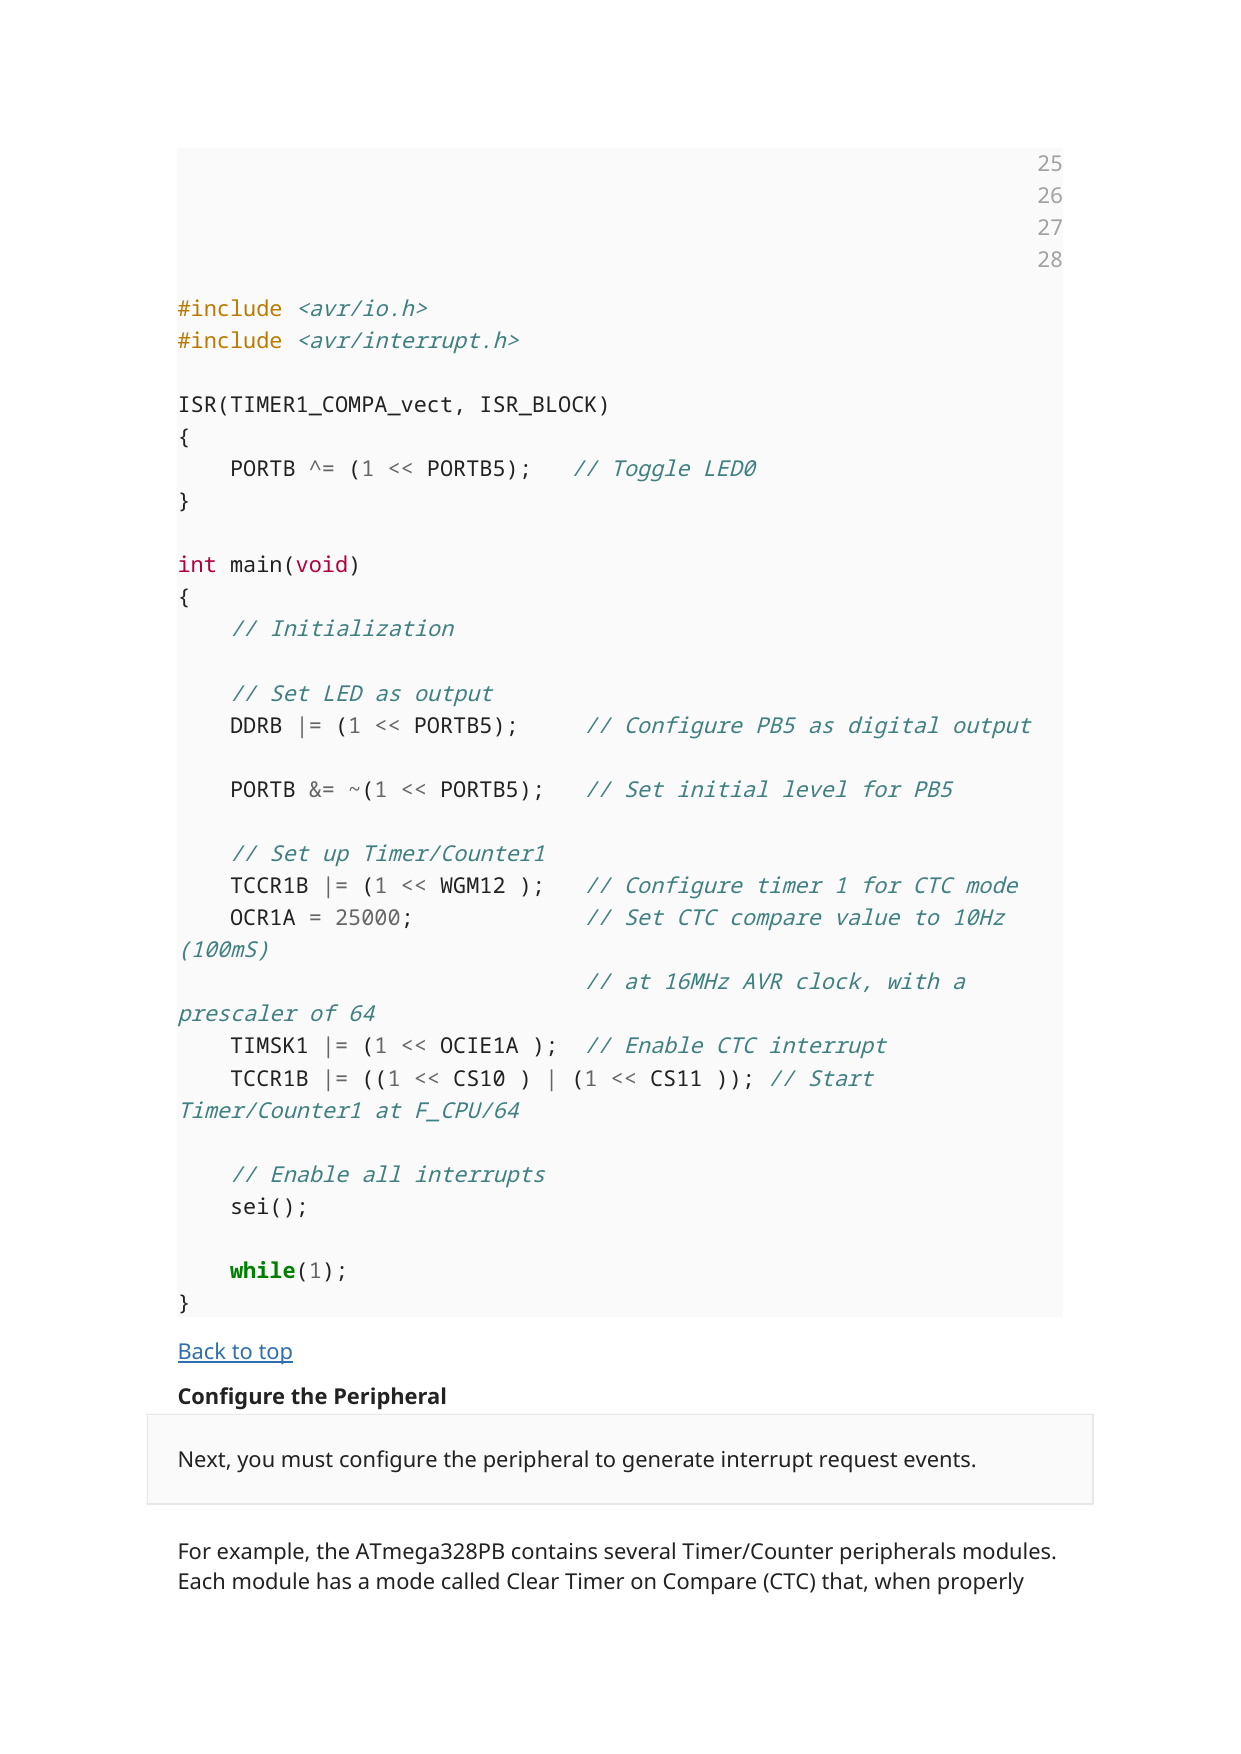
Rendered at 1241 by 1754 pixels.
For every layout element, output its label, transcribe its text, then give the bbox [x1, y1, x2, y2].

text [177, 148, 1063, 274]
text #include <avr/io.h> #include <avr/interrupt.h> ISR(TIMER1_COMPA_vect, ISR_BLOCK) { PORTB ^= (1 << PORTB5); // Toggle LED0 } int main(void) { // Initialization // Set LED as output DDRB |= (1 << PORTB5); // Configure PB5 as digital output PORTB &= ~(1 << PORTB5); // Set initial level for PB5 // Set up Timer/Counter1 TCCR1B |= (1 << WGM12 ); // Configure timer 1 for CTC mode OCR1A = 25000; // Set CTC compare value to 10Hz (100mS) // at 16MHz AVR clock, with a prescaler of 64 TIMSK1 |= (1 << OCIE1A ); // Enable CTC interrupt TCCR1B |= ((1 << CS10 ) | (1 << CS11 )); // Start Timer/Counter1 at F_CPU/64 // Enable all interrupts sei(); while(1); } [177, 293, 1063, 1317]
subtitle Configure the Peripheral [177, 1381, 1063, 1411]
text Next, you must configure the peripheral to generate interrupt request events. [148, 1415, 1092, 1503]
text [177, 1536, 1063, 1596]
text Back to top [177, 1336, 1063, 1366]
